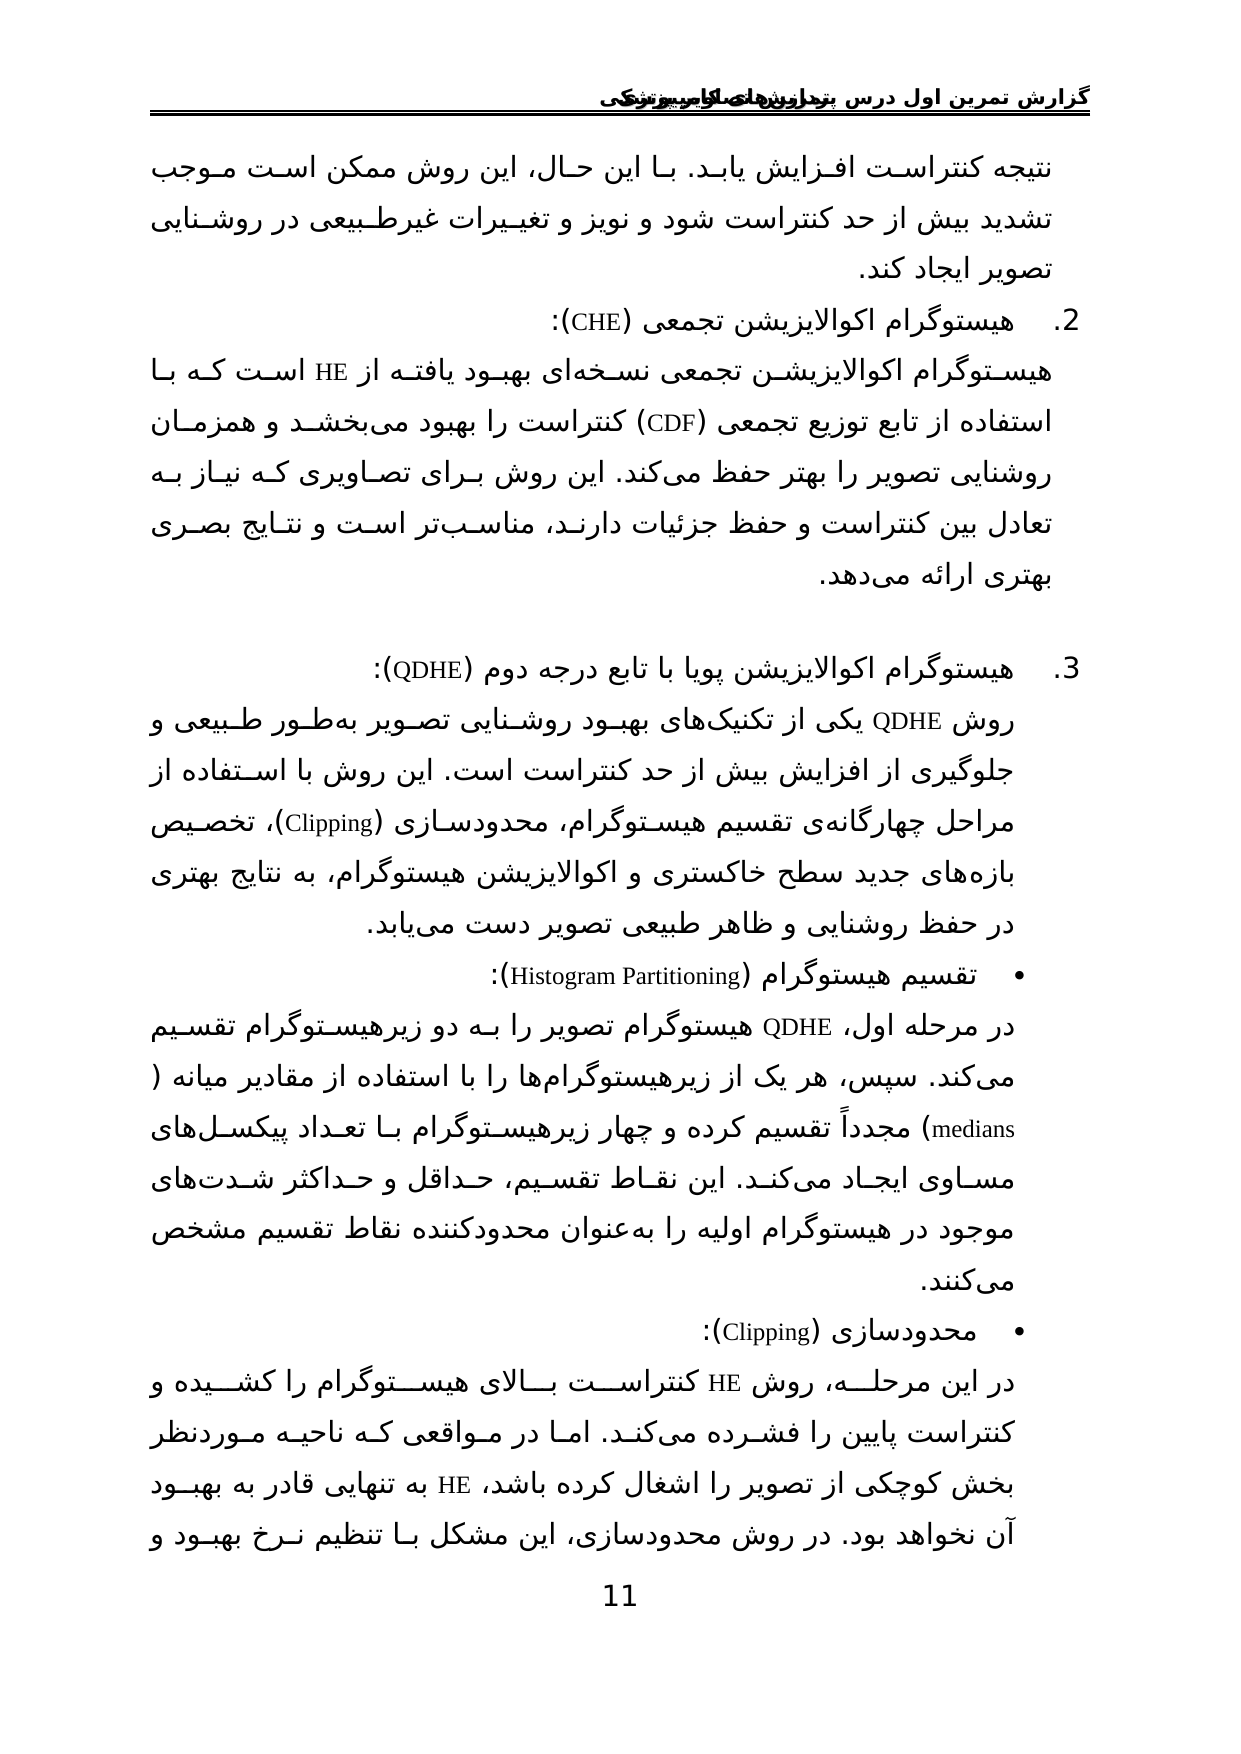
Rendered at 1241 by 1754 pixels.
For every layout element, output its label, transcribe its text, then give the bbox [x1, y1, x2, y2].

list هیستوگرام اکوالایزیشن پویا با تابع درجه دوم (QDHE): [150, 652, 1053, 686]
list محدودسازی (Clipping): [150, 1314, 1015, 1348]
list تقسیم هیستوگرام (Histogram Partitioning): [150, 957, 1015, 991]
list هیستوگرام اکوالایزیشن تجمعی (CHE): [150, 303, 1053, 337]
text در مرحله اول، QDHE هیستوگرام تصویر را به دو زیرهیستوگرام تقسیم می‌کند. سپس، هر یک از زیرهیستوگرام‌ها را با استفاده از مقادیر میانه (medians) مجدداً تقسیم کرده و چهار زیرهیستوگرام با تعداد پیکسل‌های مساوی ایجاد می‌کند. این نقاط تقسیم، حداقل و حداکثر شدت‌های موجود در هیستوگرام اولیه را به‌عنوان محدودکننده نقاط تقسیم مشخص می‌کنند. [150, 1008, 1015, 1297]
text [150, 150, 1053, 286]
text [150, 1365, 1015, 1551]
text روش QDHE یکی از تکنیک‌های بهبود روشنایی تصویر به‌طور طبیعی و جلوگیری از افزایش بیش از حد کنتراست است. این روش با استفاده از مراحل چهارگانه‌ی تقسیم هیستوگرام، محدودسازی (Clipping)، تخصیص بازه‌های جدید سطح خاکستری و اکوالایزیشن هیستوگرام، به نتایج بهتری در حفظ روشنایی و ظاهر طبیعی تصویر دست می‌یابد. [150, 702, 1015, 940]
text هیستوگرام اکوالایزیشن تجمعی نسخه‌ای بهبود یافته از HE است که با استفاده از تابع توزیع تجمعی (CDF) کنتراست را بهبود می‌بخشد و همزمان روشنایی تصویر را بهتر حفظ می‌کند. این روش برای تصاویری که نیاز به تعادل بین کنتراست و حفظ جزئیات دارند، مناسب‌تر است و نتایج بصری بهتری ارائه می‌دهد. [150, 354, 1053, 591]
